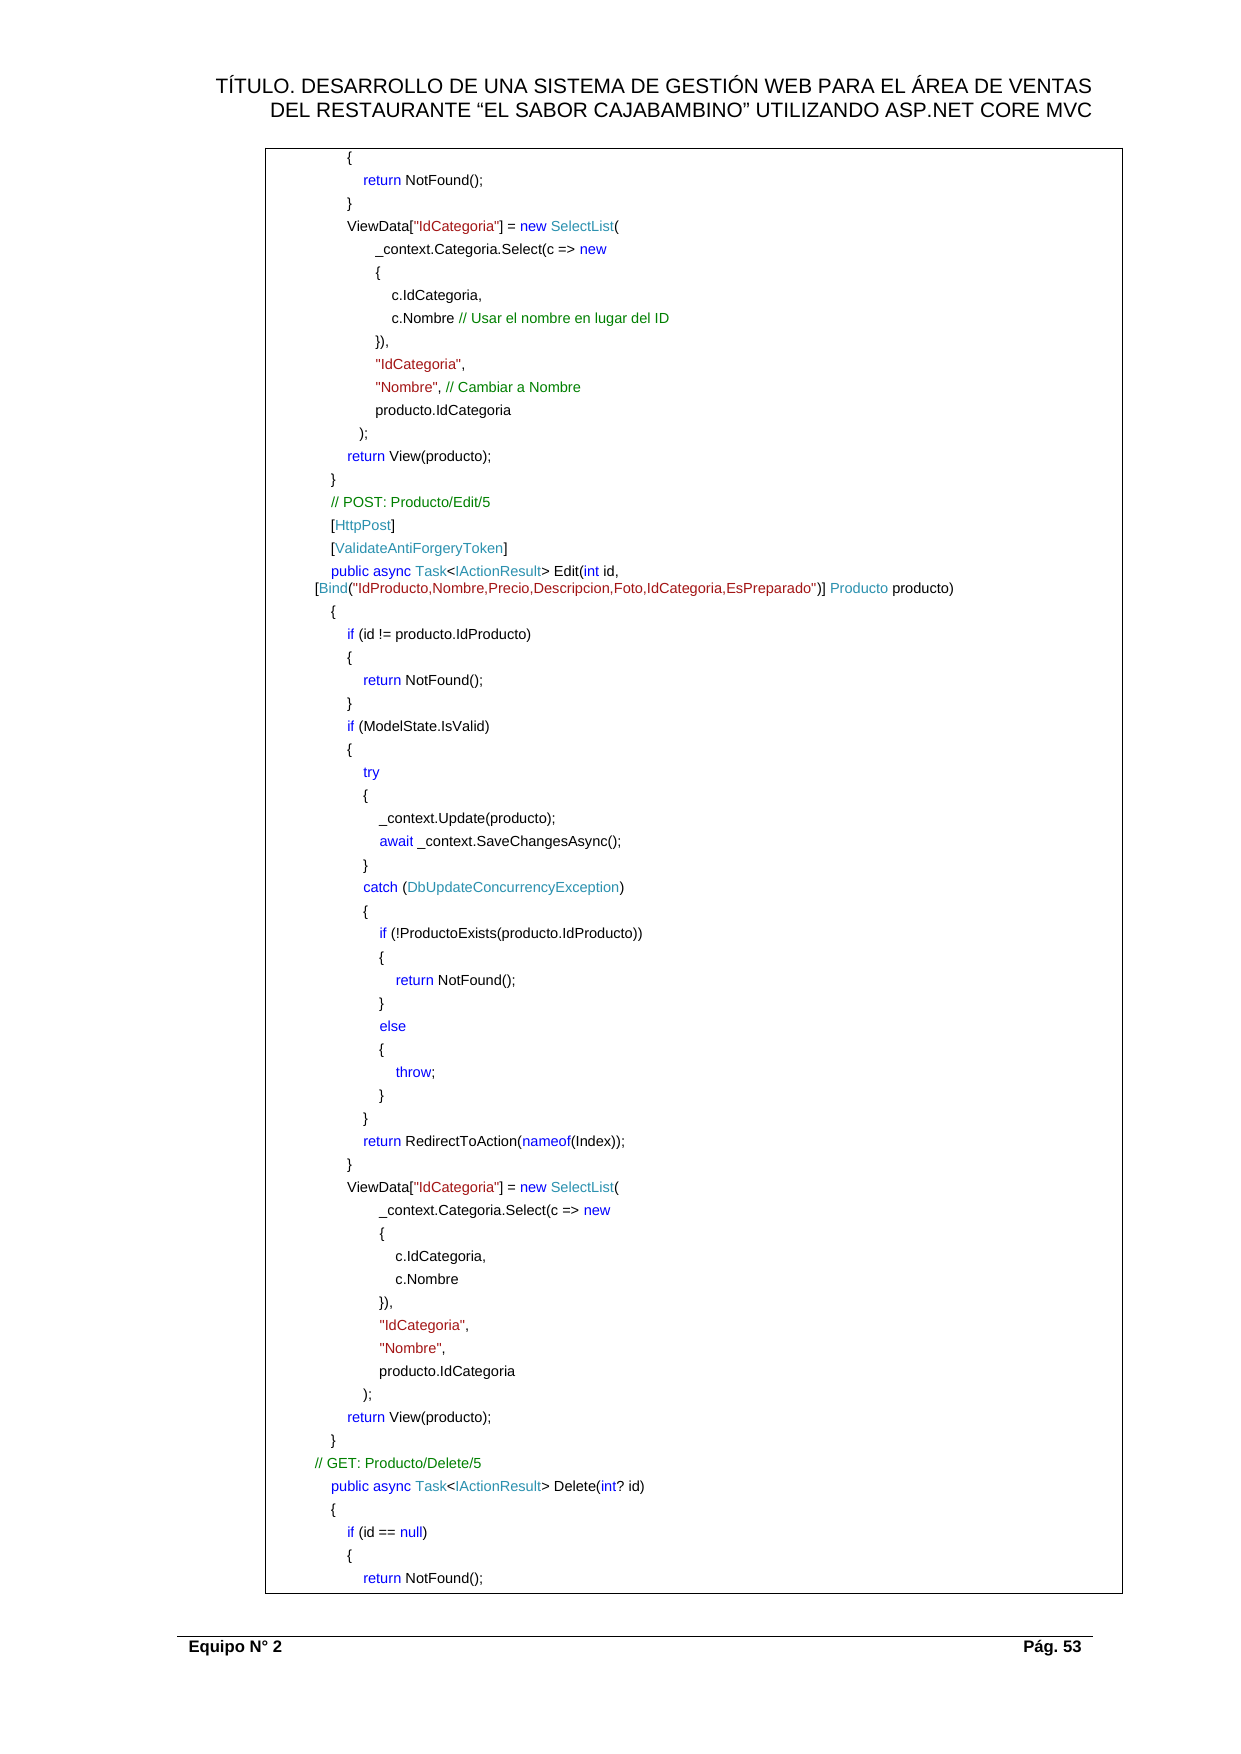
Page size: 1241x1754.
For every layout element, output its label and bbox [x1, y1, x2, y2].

table_header [266, 149, 1122, 1593]
